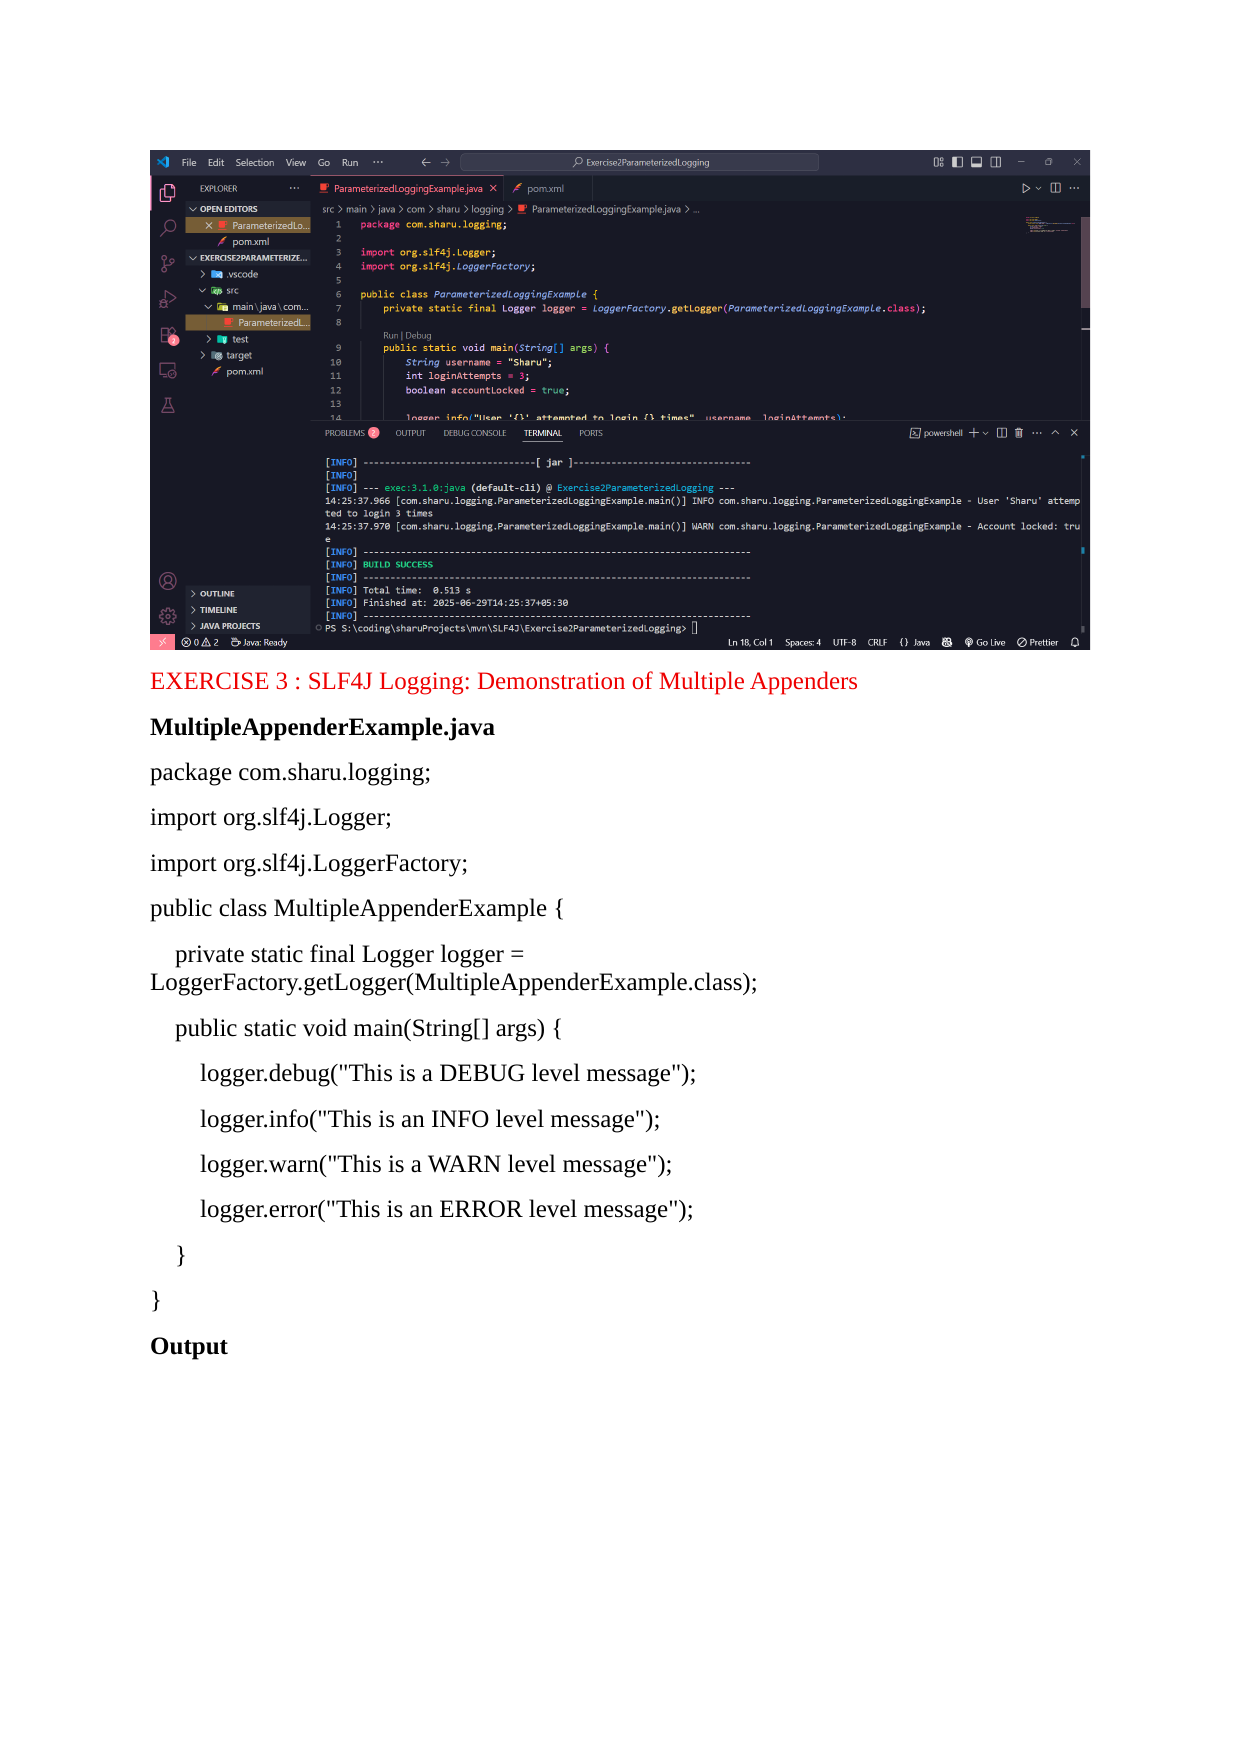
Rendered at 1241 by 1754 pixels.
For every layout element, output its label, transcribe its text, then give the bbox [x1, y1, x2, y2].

text private static final Logger logger = LoggerFactory.getLogger(MultipleAppenderExample.class); [150, 939, 1090, 996]
text } [150, 1285, 1090, 1314]
text EXERCISE 3 : SLF4J Logging: Demonstration of Multiple Appenders [150, 666, 1090, 695]
text public static void main(String[] args) { [150, 1013, 1090, 1042]
text public class MultipleAppenderExample { [150, 893, 1090, 922]
text Output [150, 1331, 1090, 1359]
text import org.slf4j.Logger; [150, 802, 1090, 831]
text logger.warn("This is a WARN level message"); [150, 1149, 1090, 1178]
text import org.slf4j.LoggerFactory; [150, 848, 1090, 877]
picture [150, 150, 1091, 650]
text logger.debug("This is a DEBUG level message"); [150, 1058, 1090, 1087]
text package com.sharu.logging; [150, 757, 1090, 786]
text logger.error("This is an ERROR level message"); [150, 1194, 1090, 1223]
text MultipleAppenderExample.java [150, 712, 1090, 740]
text logger.info("This is an INFO level message"); [150, 1104, 1090, 1132]
text } [150, 1240, 1090, 1269]
